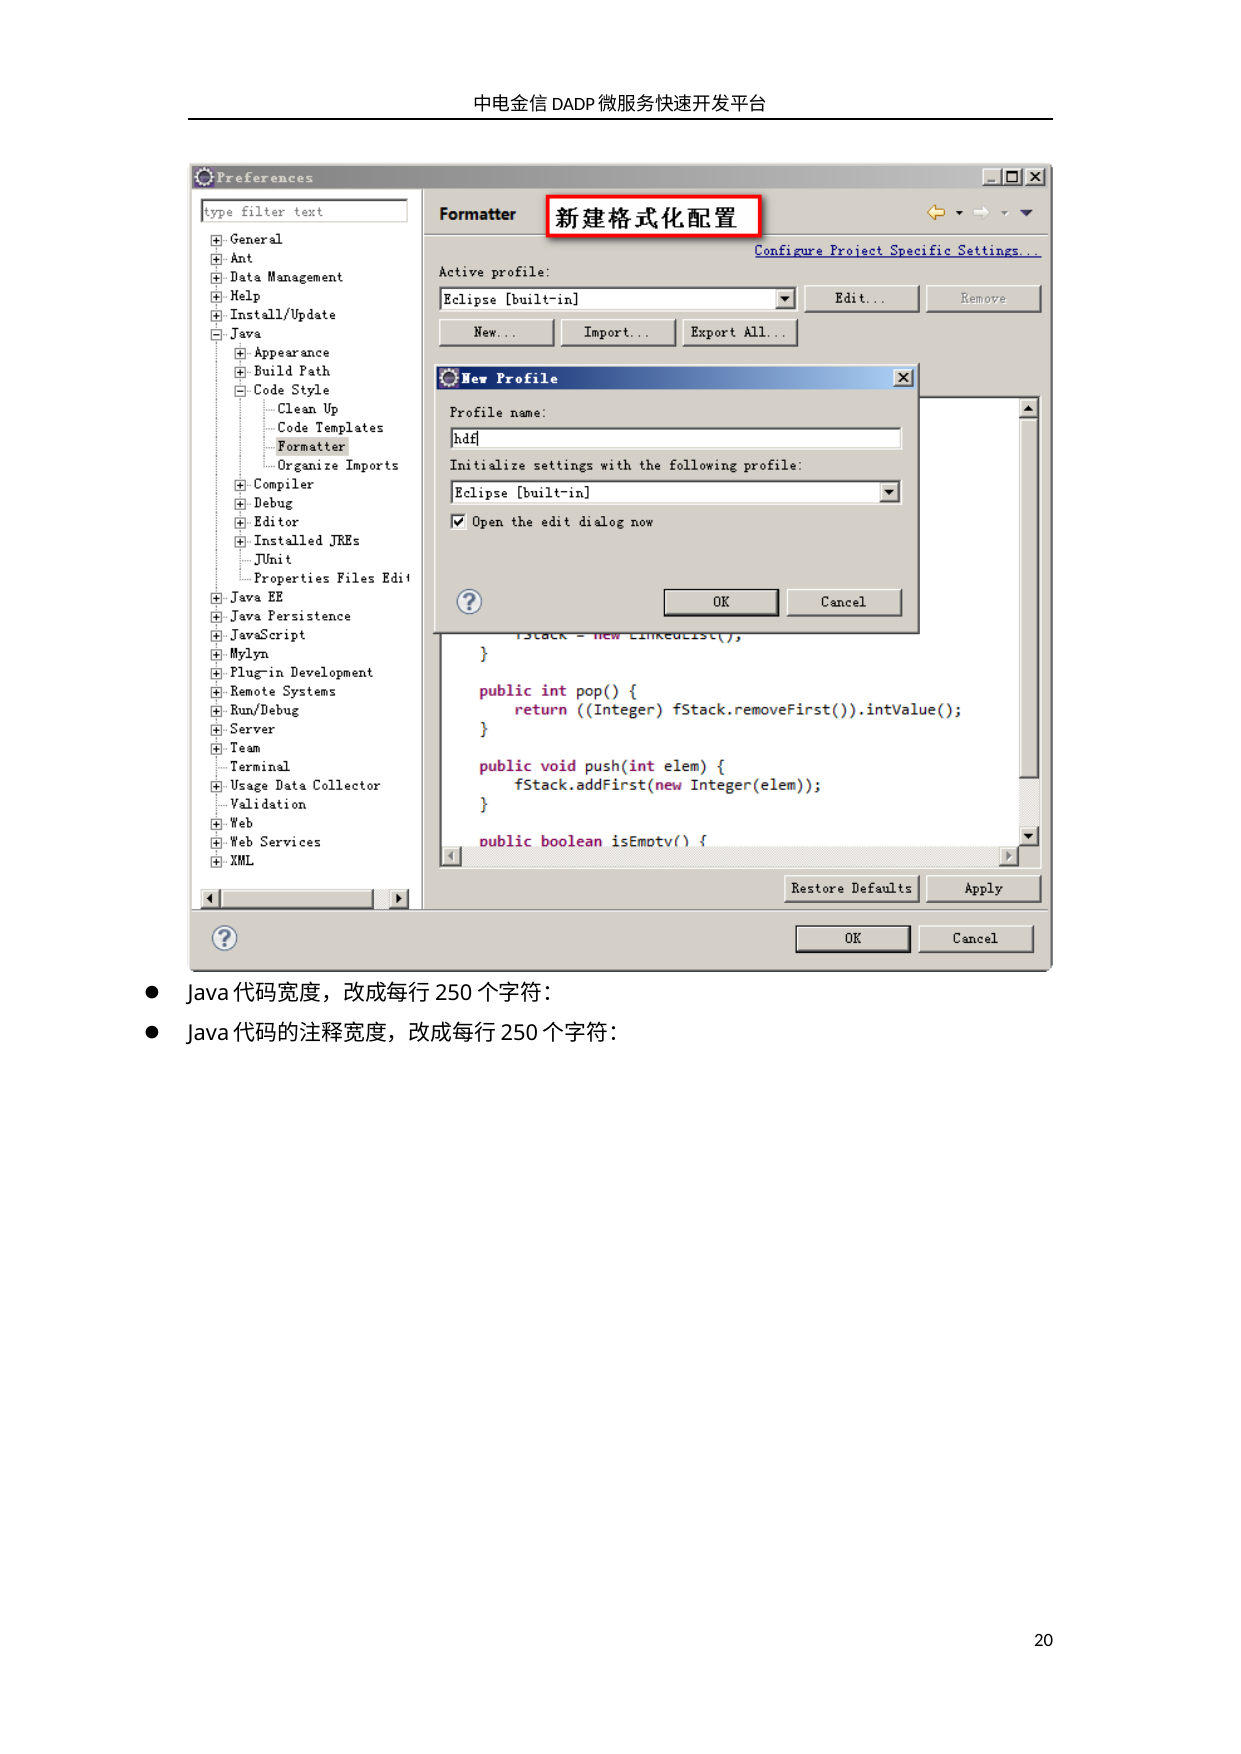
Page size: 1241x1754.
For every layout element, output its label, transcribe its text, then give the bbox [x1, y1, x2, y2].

text Java代码的注释宽度，改成每行250个字符： [144, 1015, 1053, 1047]
text Java代码宽度，改成每行250个字符： [144, 974, 1053, 1007]
picture [187, 162, 1053, 972]
